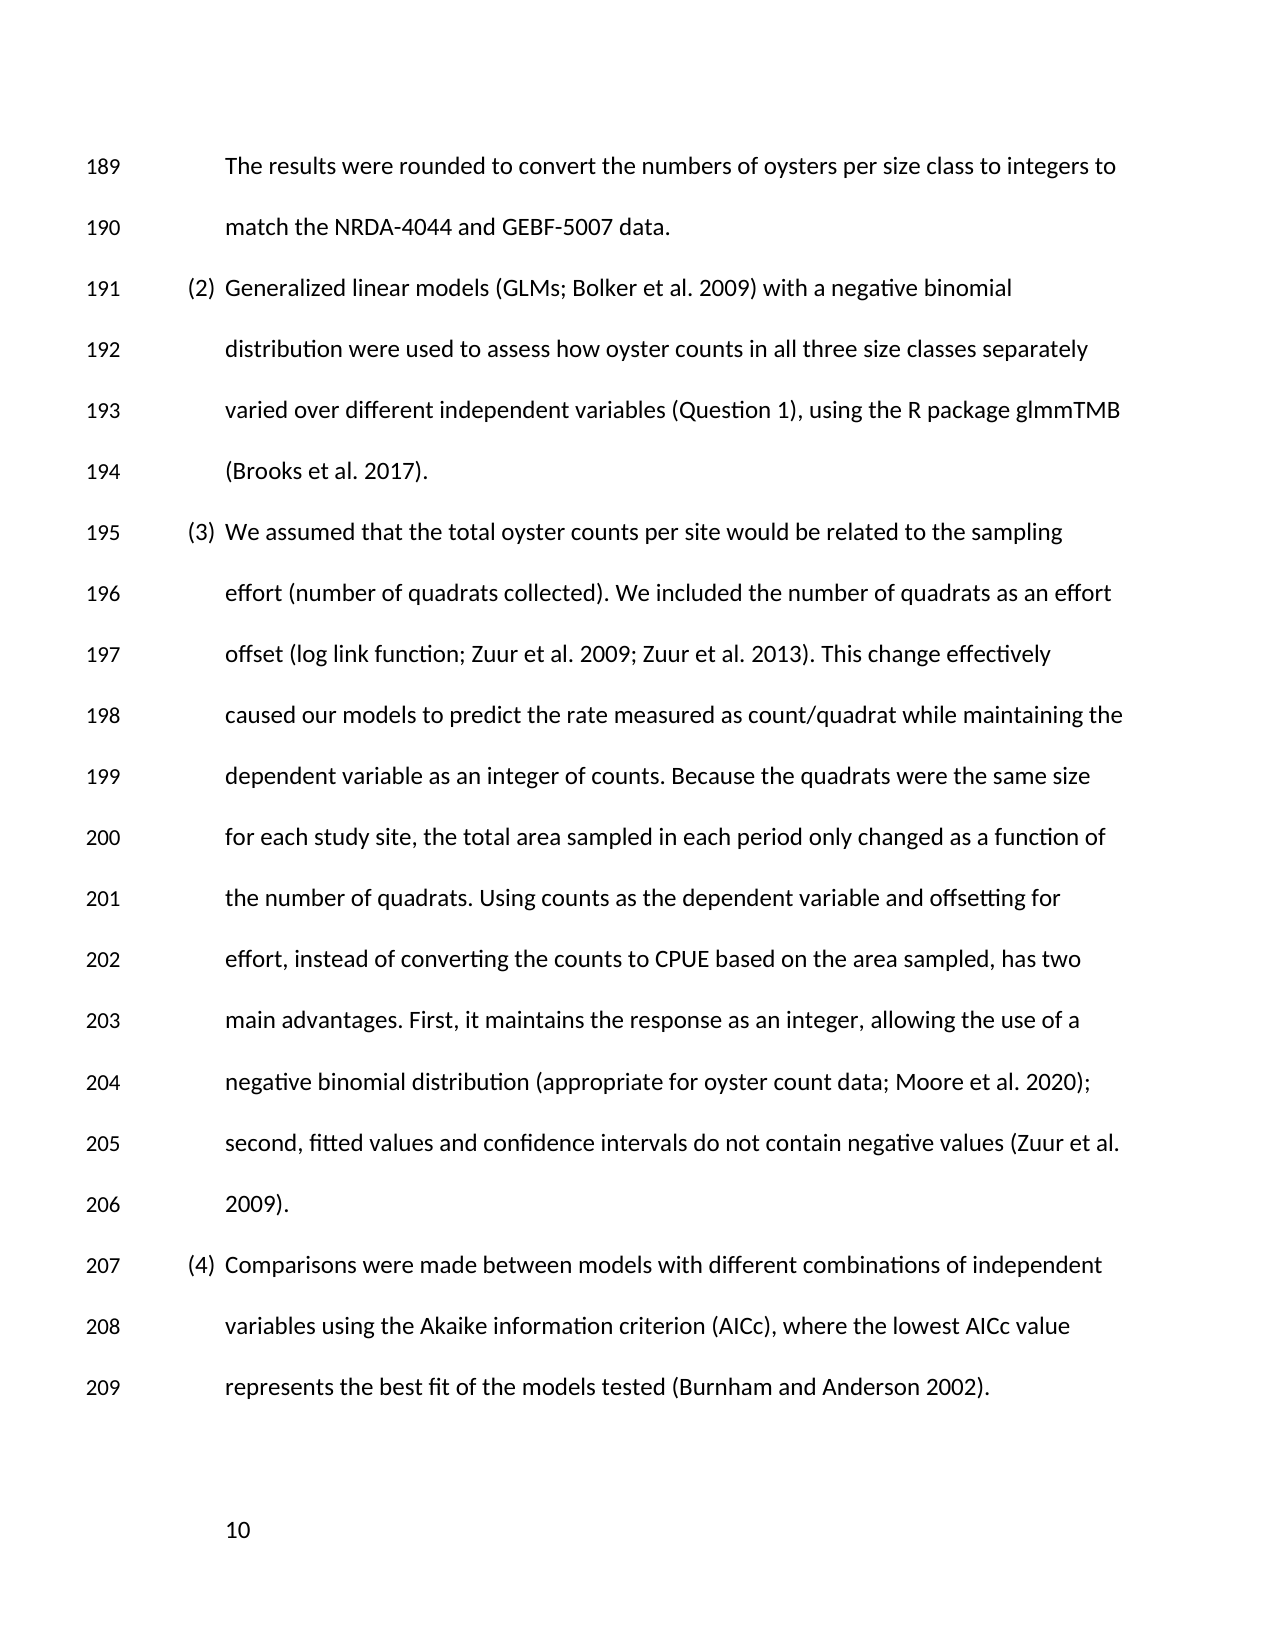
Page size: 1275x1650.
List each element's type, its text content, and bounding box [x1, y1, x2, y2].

list Comparisons were made between models with different combinations of independent variables using the Akaike information criterion (AICc), where the lowest AICc value represents the best fit of the models tested (Burnham and Anderson 2002). [187, 1249, 1125, 1401]
list Generalized linear models (GLMs; Bolker et al. 2009) with a negative binomial distribution were used to assess how oyster counts in all three size classes separately varied over different independent variables (Question 1), using the R package glmmTMB (Brooks et al. 2017). [187, 272, 1125, 486]
list We assumed that the total oyster counts per site would be related to the sampling effort (number of quadrats collected). We included the number of quadrats as an effort offset (log link function; Zuur et al. 2009; Zuur et al. 2013). This change effectively caused our models to predict the rate measured as count/quadrat while maintaining the dependent variable as an integer of counts. Because the quadrats were the same size for each study site, the total area sampled in each period only changed as a function of the number of quadrats. Using counts as the dependent variable and offsetting for effort, instead of converting the counts to CPUE based on the area sampled, has two main advantages. First, it maintains the response as an integer, allowing the use of a negative binomial distribution (appropriate for oyster count data; Moore et al. 2020); second, fitted values and confidence intervals do not contain negative values (Zuur et al. 2009). [187, 516, 1125, 1218]
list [187, 150, 1125, 242]
